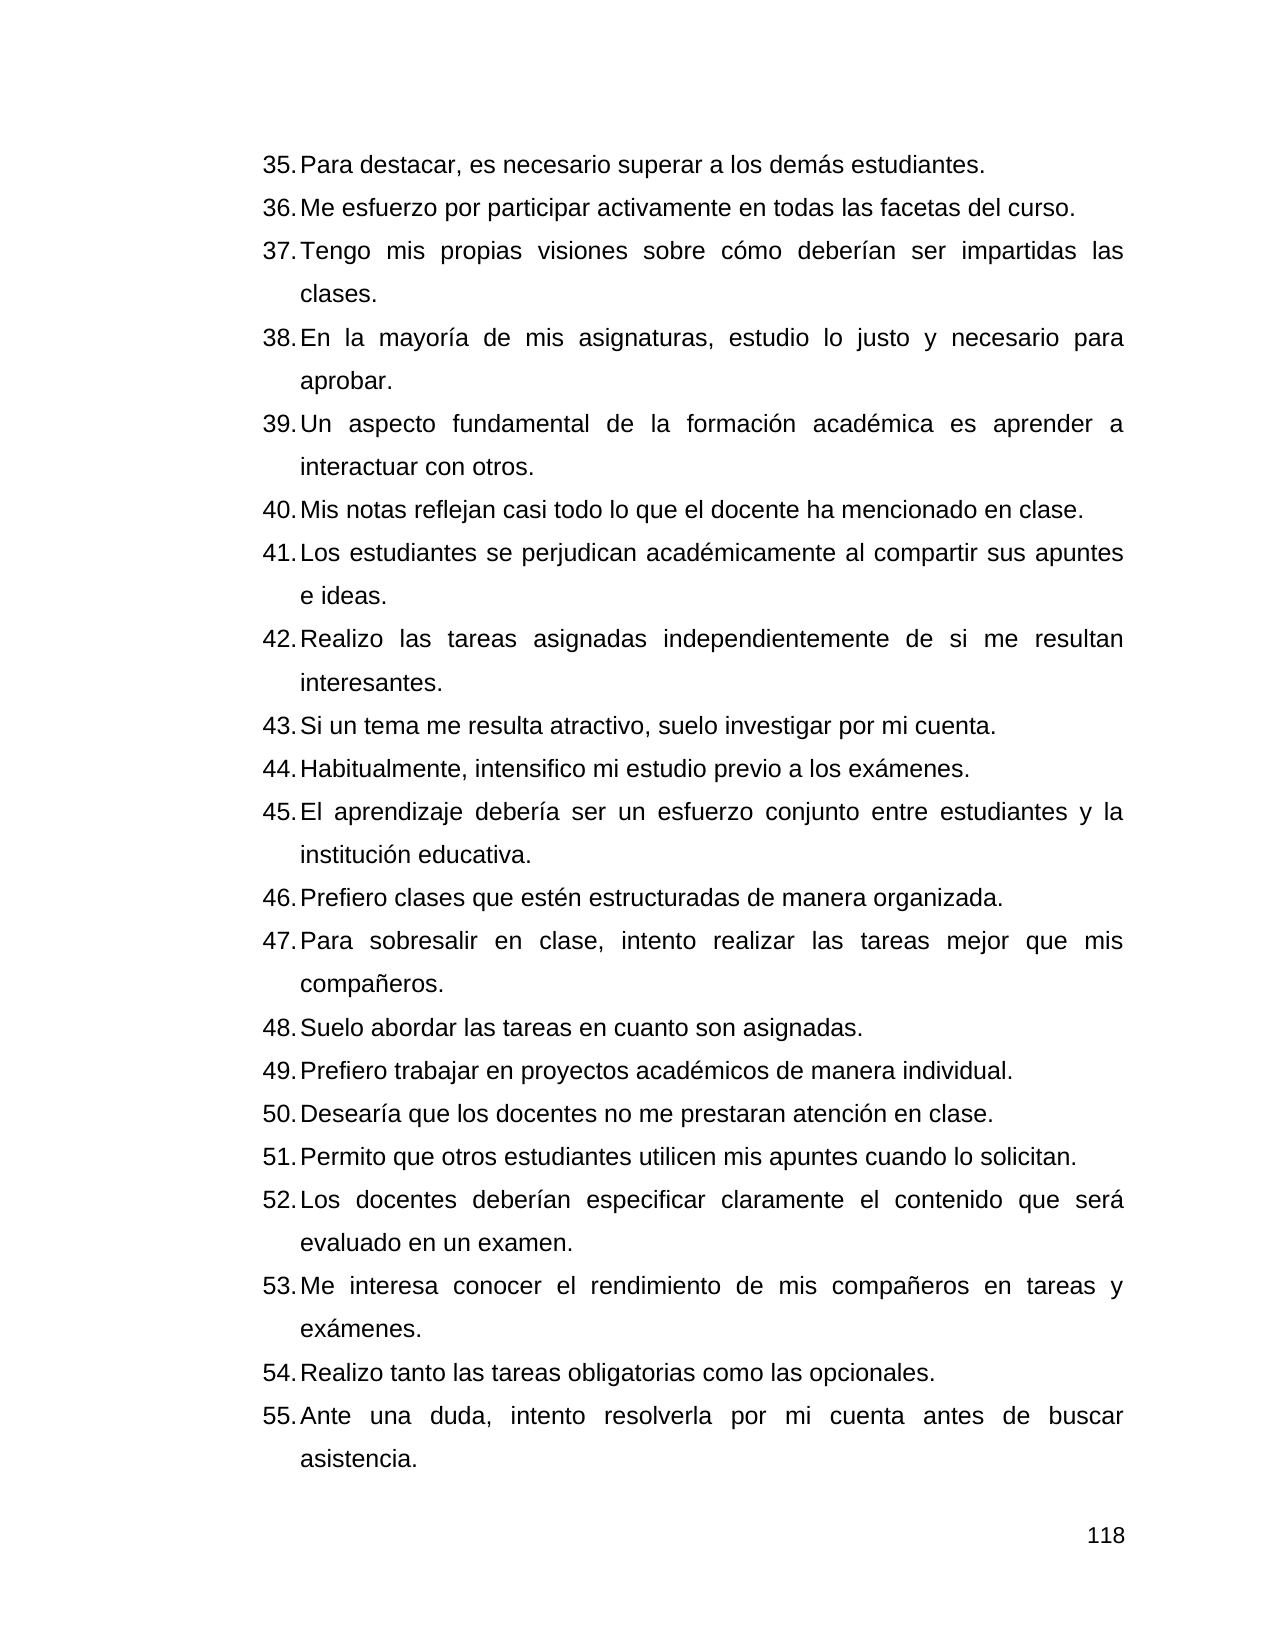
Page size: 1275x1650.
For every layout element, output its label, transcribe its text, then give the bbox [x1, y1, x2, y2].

list Habitualmente, intensifico mi estudio previo a los exámenes. [262, 754, 1125, 782]
list Los estudiantes se perjudican académicamente al compartir sus apuntes e ideas. [262, 538, 1125, 610]
list Prefiero clases que estén estructuradas de manera organizada. [262, 883, 1125, 912]
list Suelo abordar las tareas en cuanto son asignadas. [262, 1012, 1125, 1041]
list Me esfuerzo por participar activamente en todas las facetas del curso. [262, 193, 1125, 222]
list Permito que otros estudiantes utilicen mis apuntes cuando lo solicitan. [262, 1142, 1125, 1171]
list Prefiero trabajar en proyectos académicos de manera individual. [262, 1056, 1125, 1084]
list Si un tema me resulta atractivo, suelo investigar por mi cuenta. [262, 711, 1125, 739]
list Un aspecto fundamental de la formación académica es aprender a interactuar con otros. [262, 409, 1125, 481]
list Tengo mis propias visiones sobre cómo deberían ser impartidas las clases. [262, 236, 1125, 308]
list Ante una duda, intento resolverla por mi cuenta antes de buscar asistencia. [262, 1401, 1125, 1472]
list Desearía que los docentes no me prestaran atención en clase. [262, 1099, 1125, 1127]
list Realizo las tareas asignadas independientemente de si me resultan interesantes. [262, 624, 1125, 696]
list Me interesa conocer el rendimiento de mis compañeros en tareas y exámenes. [262, 1271, 1125, 1343]
list Para sobresalir en clase, intento realizar las tareas mejor que mis compañeros. [262, 926, 1125, 998]
list En la mayoría de mis asignaturas, estudio lo justo y necesario para aprobar. [262, 322, 1125, 394]
list Para destacar, es necesario superar a los demás estudiantes. [262, 150, 1125, 179]
list El aprendizaje debería ser un esfuerzo conjunto entre estudiantes y la institución educativa. [262, 797, 1125, 869]
list Los docentes deberían especificar claramente el contenido que será evaluado en un examen. [262, 1185, 1125, 1257]
list Realizo tanto las tareas obligatorias como las opcionales. [262, 1357, 1125, 1386]
list Mis notas reflejan casi todo lo que el docente ha mencionado en clase. [262, 495, 1125, 524]
